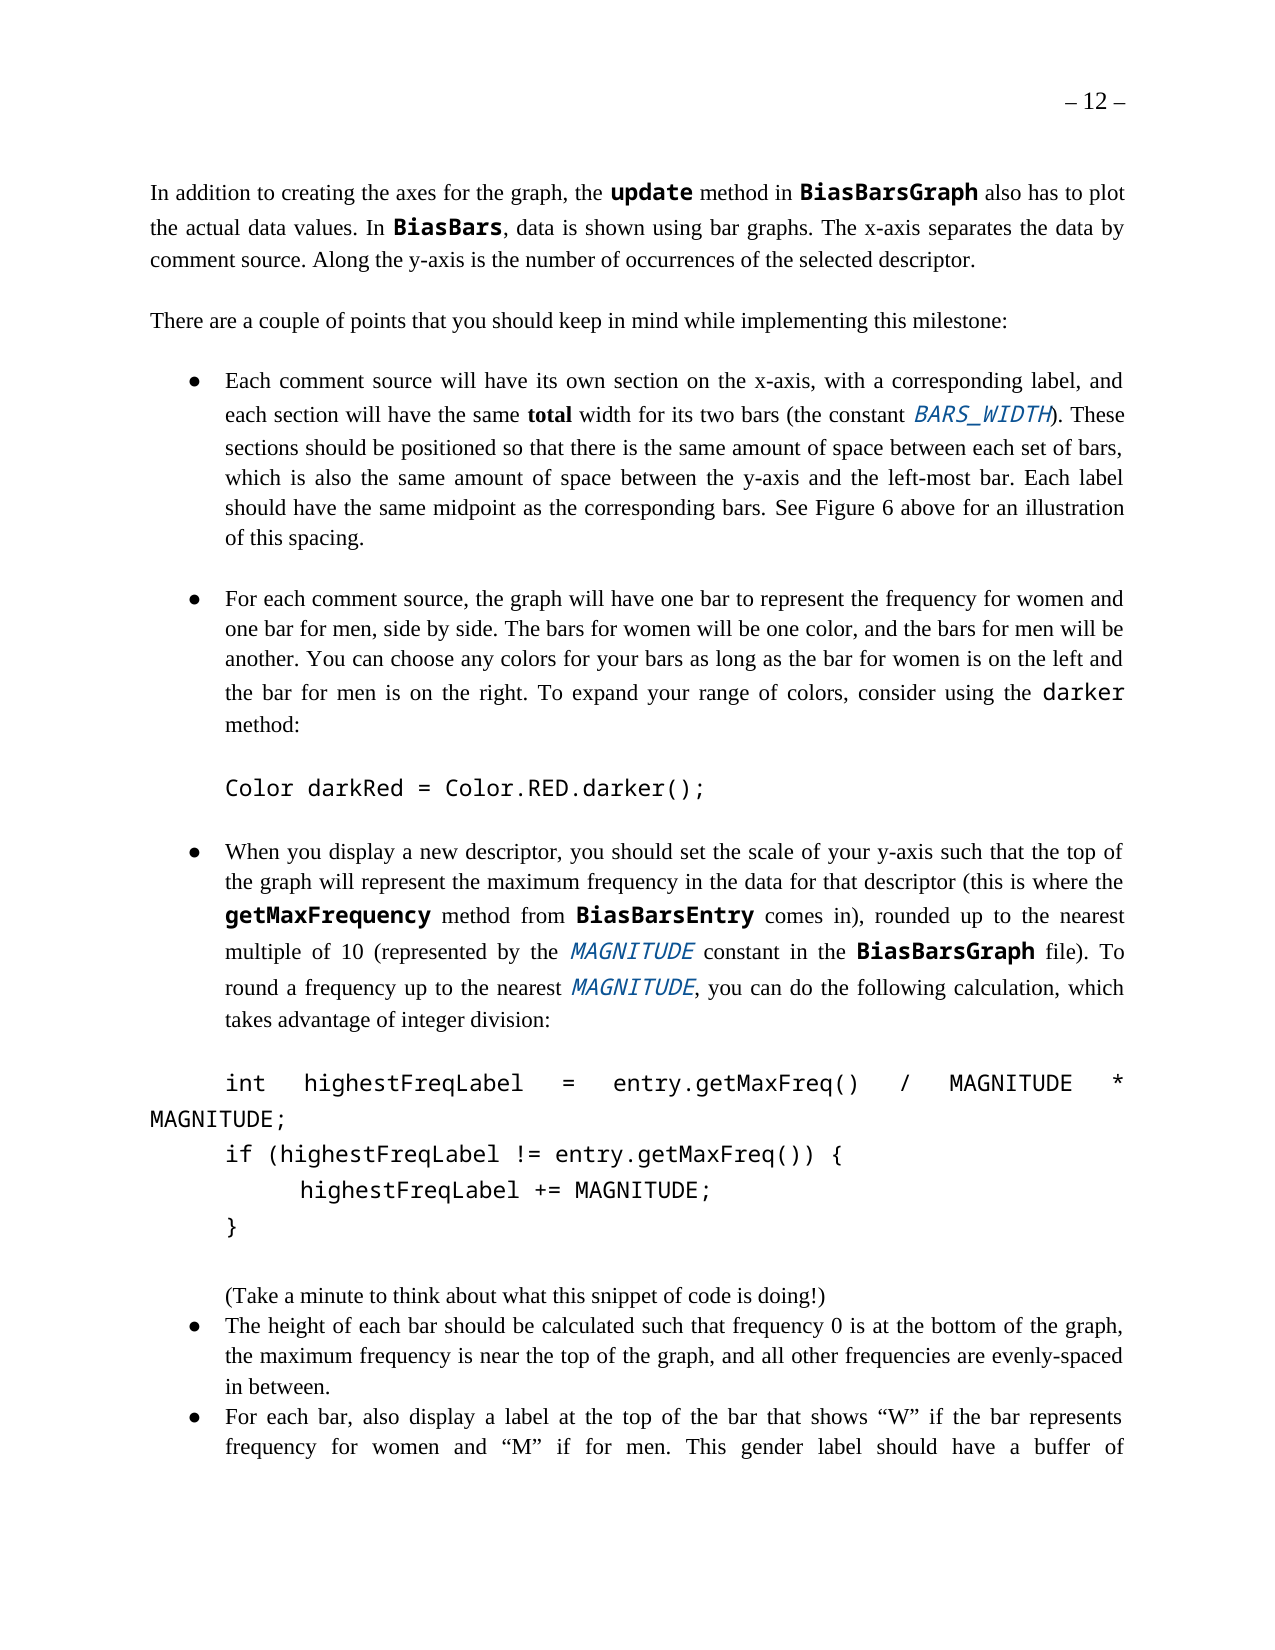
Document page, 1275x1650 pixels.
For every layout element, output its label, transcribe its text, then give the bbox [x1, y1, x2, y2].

text } [150, 1210, 1125, 1242]
text (Take a minute to think about what this snippet of code is doing!) [150, 1282, 1125, 1308]
list Each comment source will have its own section on the x-axis, with a corresponding label, and each section will have the same total width for its two bars (the constant BARS_WIDTH). These sections should be positioned so that there is the same amount of space between each set of bars, which is also the same amount of space between the y-axis and the left-most bar. Each label should have the same midpoint as the corresponding bars. See Figure 6 above for an illustration of this spacing. [187, 367, 1125, 551]
text In addition to creating the axes for the graph, the update method in BiasBarsGraph also has to plot the actual data values. In BiasBars, data is shown using bar graphs. The x-axis separates the data by comment source. Along the y-axis is the number of occurrences of the selected descriptor. [150, 175, 1125, 273]
list For each comment source, the graph will have one bar to represent the frequency for women and one bar for men, side by side. The bars for women will be one color, and the bars for men will be another. You can choose any colors for your bars as long as the bar for women is on the left and the bar for men is on the right. To expand your range of colors, consider using the darker method: [187, 584, 1125, 738]
list When you display a new descriptor, you should set the scale of your y-axis such that the top of the graph will represent the maximum frequency in the data for that descriptor (this is where the getMaxFrequency method from BiasBarsEntry comes in), rounded up to the nearest multiple of 10 (represented by the MAGNITUDE constant in the BiasBarsGraph file). To round a frequency up to the nearest MAGNITUDE, you can do the following calculation, which takes advantage of integer division: [187, 838, 1125, 1032]
text highestFreqLabel += MAGNITUDE; [150, 1174, 1125, 1206]
text int highestFreqLabel = entry.getMaxFreq() / MAGNITUDE * MAGNITUDE; [150, 1067, 1125, 1134]
list The height of each bar should be calculated such that frequency 0 is at the bottom of the graph, the maximum frequency is near the top of the graph, and all other frequencies are evenly-spaced in between. [187, 1312, 1125, 1399]
text There are a couple of points that you should keep in mind while implementing this milestone: [150, 307, 1125, 333]
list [187, 1403, 1125, 1459]
text if (highestFreqLabel != entry.getMaxFreq()) { [150, 1138, 1125, 1170]
text Color darkRed = Color.RED.darker(); [150, 772, 1125, 803]
